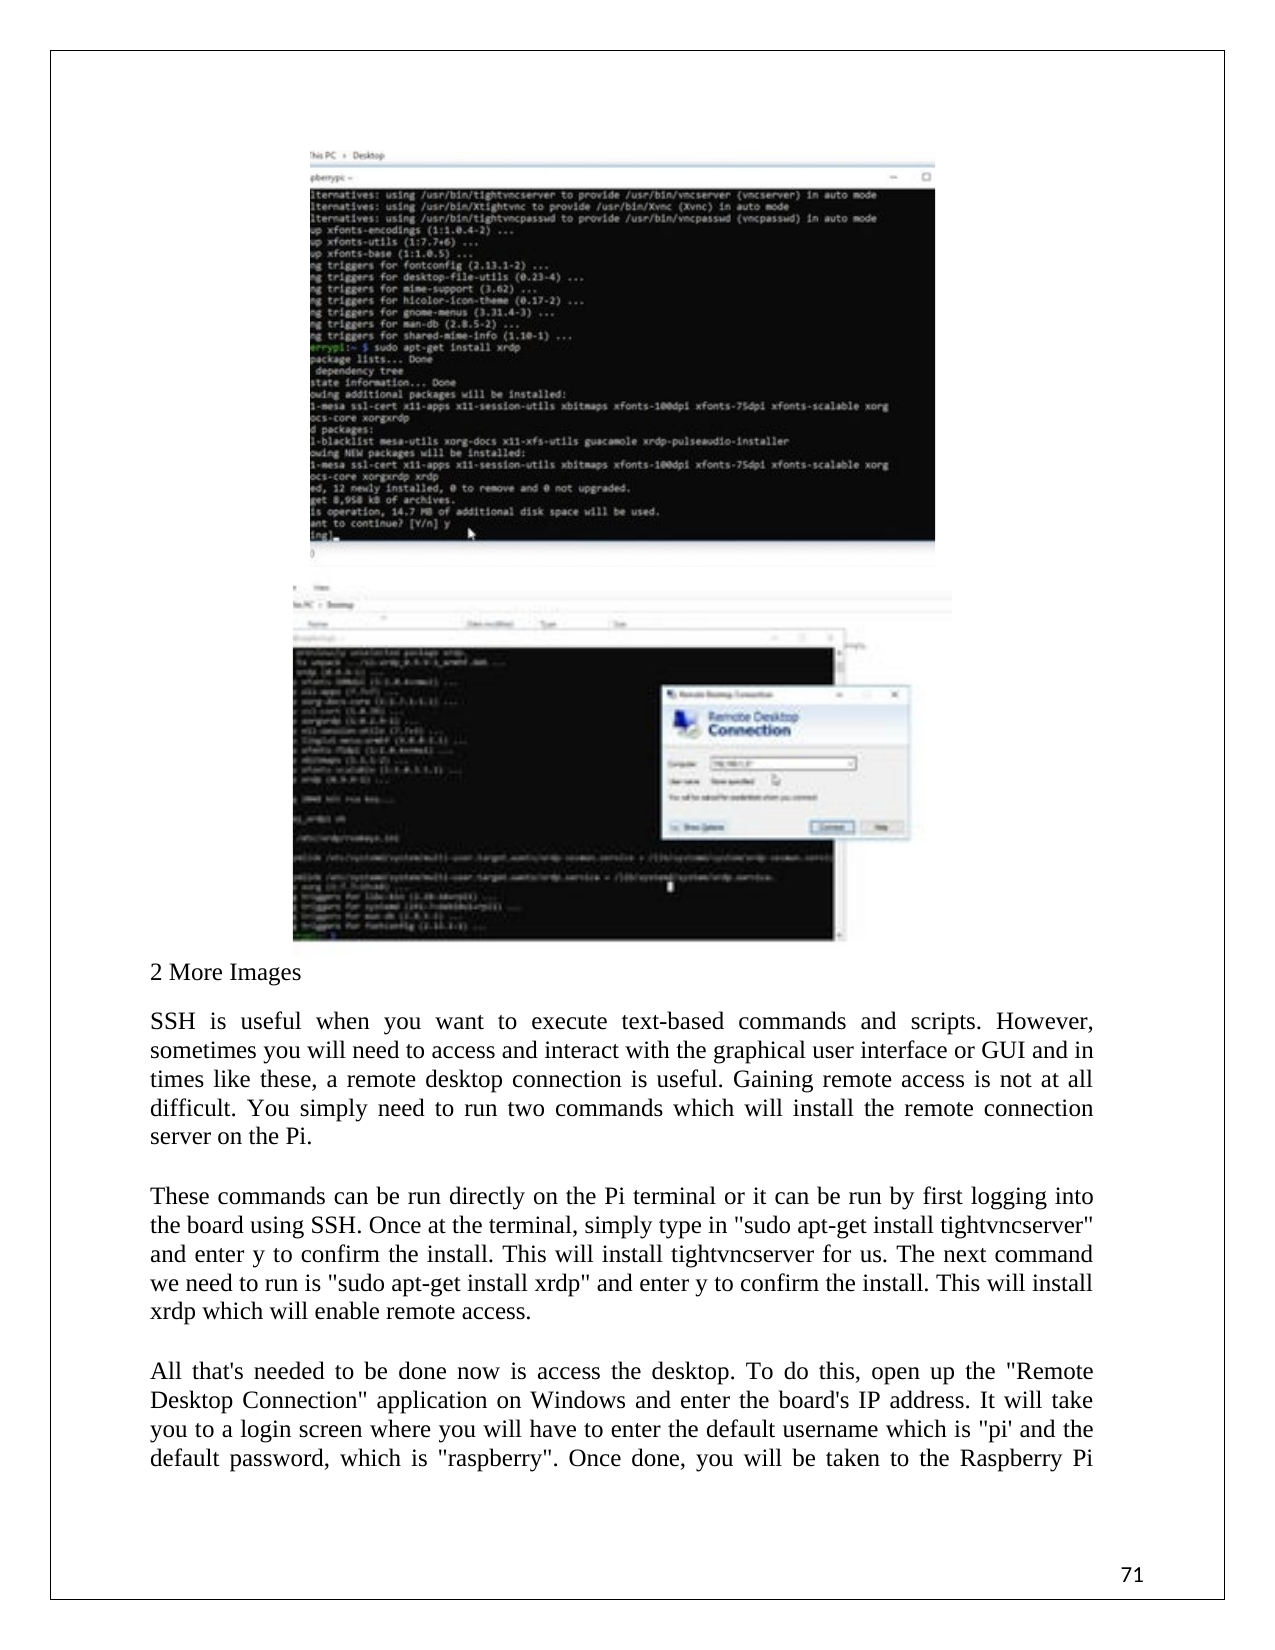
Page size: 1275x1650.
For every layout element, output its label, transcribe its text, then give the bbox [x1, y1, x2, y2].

text These commands can be run directly on the Pi terminal or it can be run by first logging into the board using SSH. Once at the terminal, simply type in "sudo apt-get install tightvncserver" and enter y to confirm the install. This will install tightvncserver for us. The next command we need to run is "sudo apt-get install xrdp" and enter y to confirm the install. This will install xrdp which will enable remote access. [150, 1181, 1095, 1325]
picture [292, 150, 953, 956]
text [150, 1356, 1095, 1471]
text SSH is useful when you want to execute text-based commands and scripts. However, sometimes you will need to access and interact with the graphical user interface or GUI and in times like these, a remote desktop connection is useful. Gaining remote access is not at all difficult. You simply need to run two commands which will install the remote connection server on the Pi. [150, 1006, 1095, 1150]
text 2 More Images [150, 956, 1095, 986]
